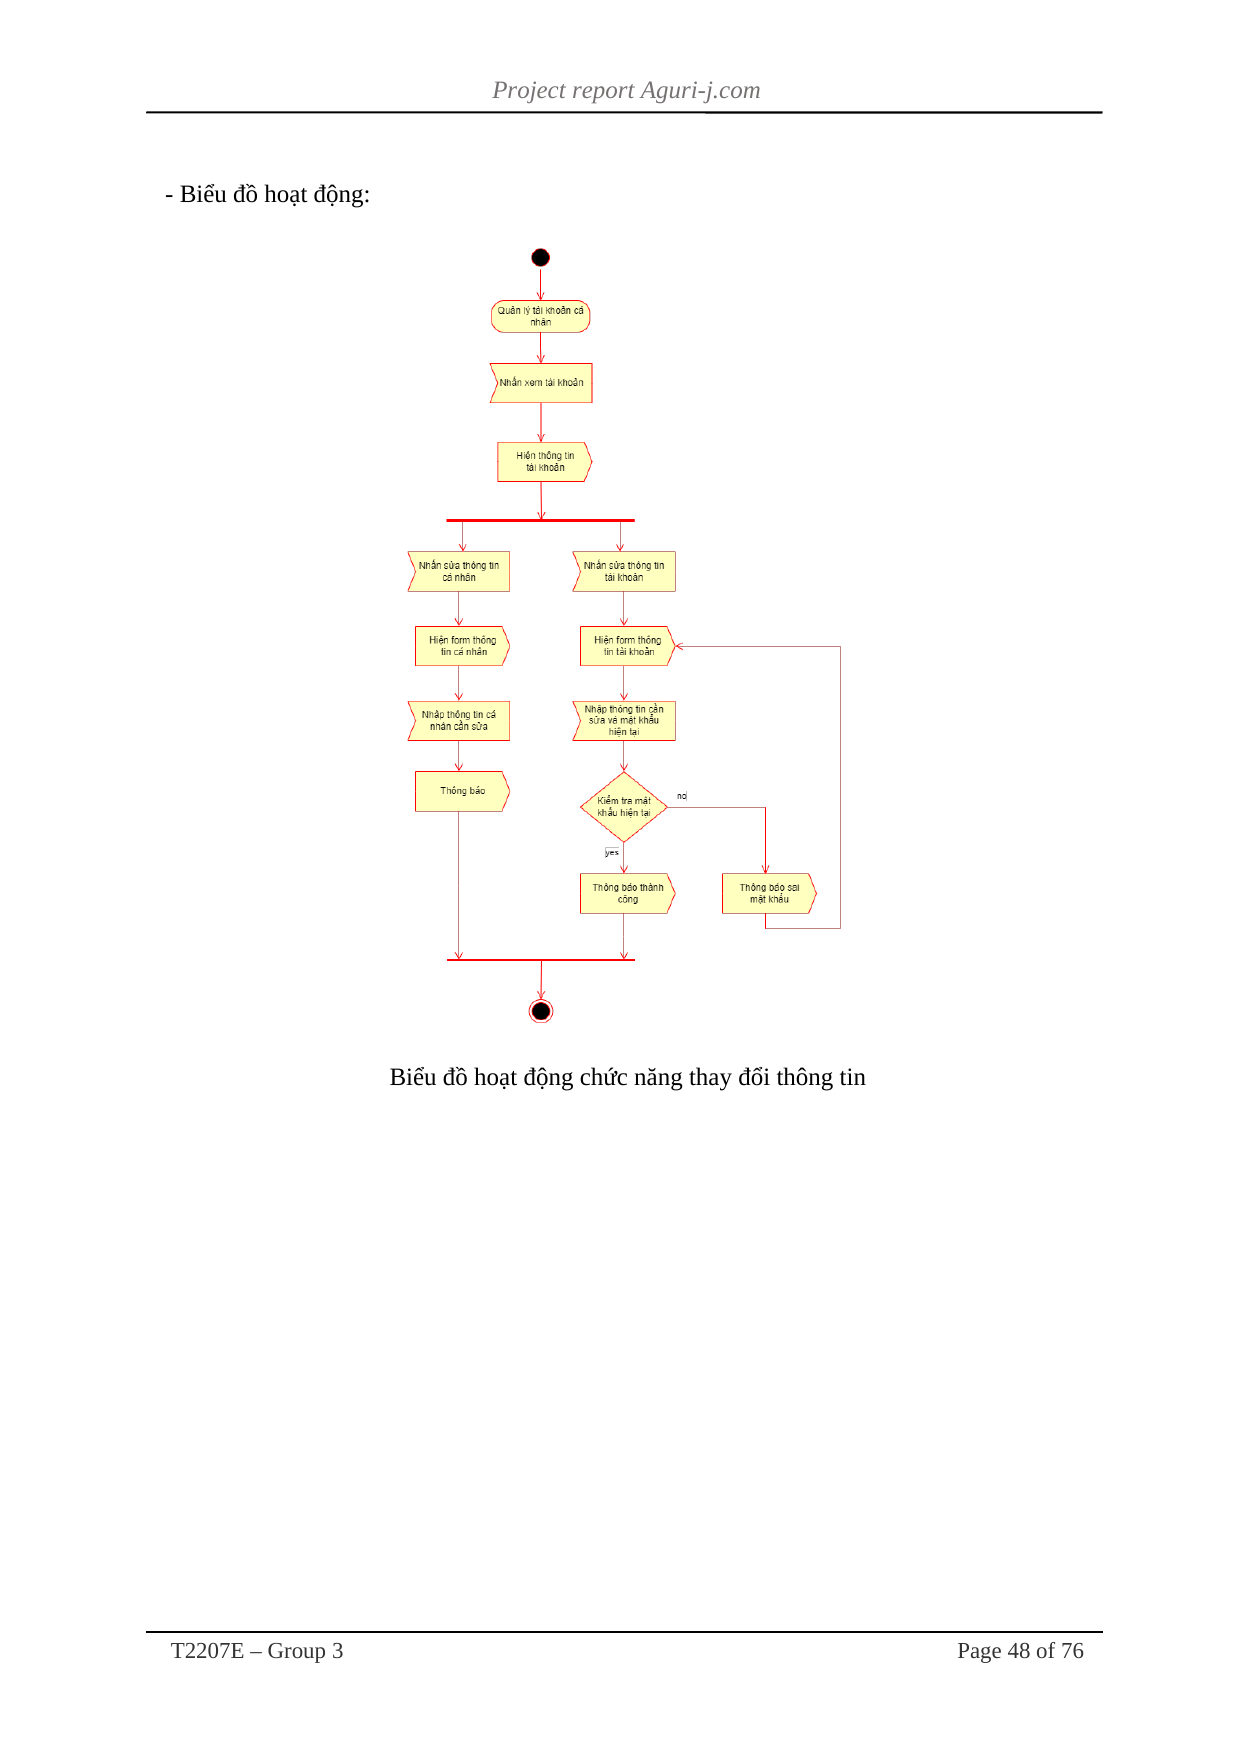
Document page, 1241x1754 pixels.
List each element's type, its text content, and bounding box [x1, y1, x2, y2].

text Biểu đồ hoạt động chức năng thay đổi thông tin [165, 1062, 1090, 1091]
text - Biểu đồ hoạt động: [165, 179, 1090, 208]
picture [407, 245, 848, 1023]
